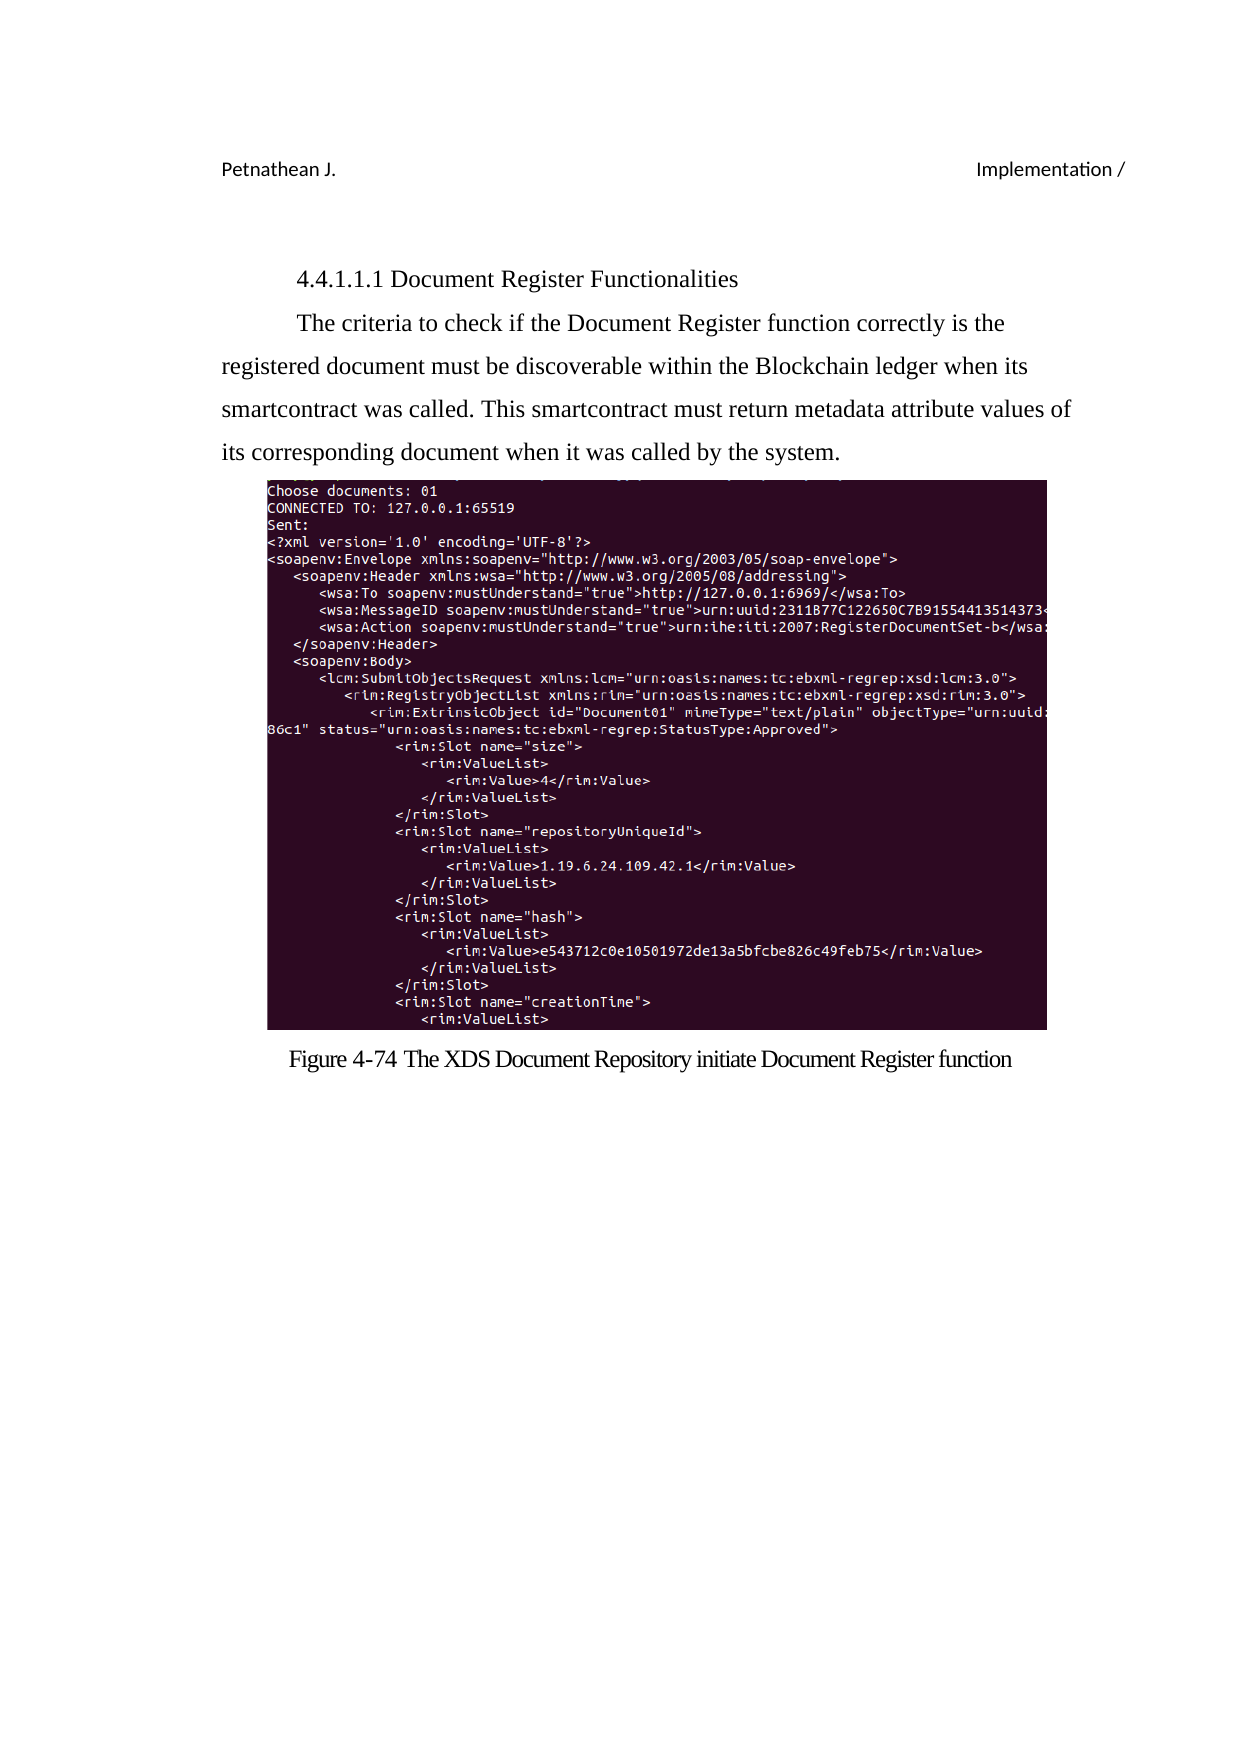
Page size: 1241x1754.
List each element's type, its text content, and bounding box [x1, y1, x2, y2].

text 4.4.1.1.1 Document Register Functionalities [221, 264, 1092, 293]
text The criteria to check if the Document Register function correctly is the registered document must be discoverable within the Blockchain ledger when its smartcontract was called. This smartcontract must return metadata attribute values of its corresponding document when it was called by the system. [221, 308, 1092, 466]
picture [267, 480, 1047, 1030]
text Figure 4-68 The XDS Document Repository initiate Document Register function [209, 1044, 1092, 1073]
